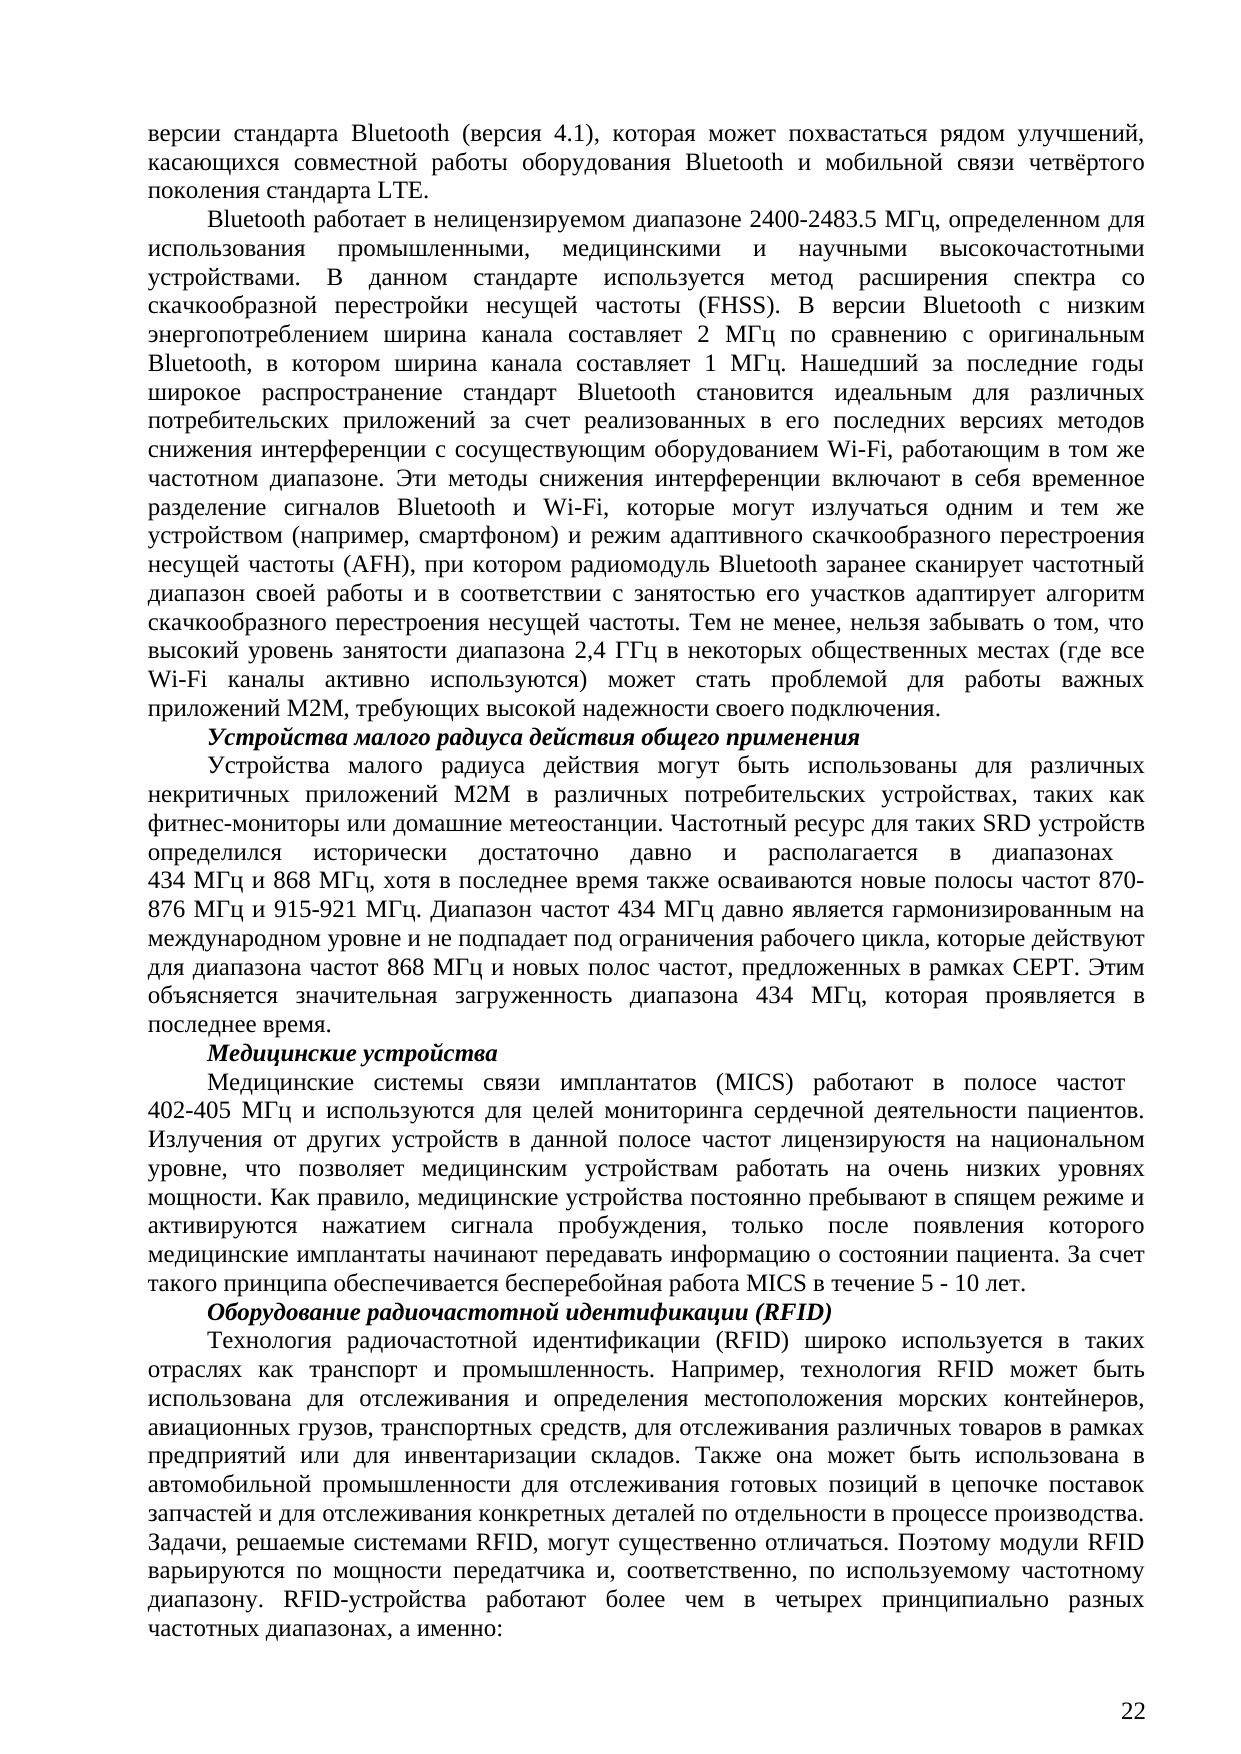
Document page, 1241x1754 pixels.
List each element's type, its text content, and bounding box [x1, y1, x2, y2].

text Bluetooth работает в нелицензируемом диапазоне 2400-2483.5 МГц, определенном для использования промышленными, медицинскими и научными высокочастотными устройствами. В данном стандарте используется метод расширения спектра со скачкообразной перестройки несущей частоты (FHSS). В версии Bluetooth с низким энергопотреблением ширина канала составляет 2 МГц по сравнению с оригинальным Bluetooth, в котором ширина канала составляет 1 МГц. Нашедший за последние годы широкое распространение стандарт Bluetooth становится идеальным для различных потребительских приложений за счет реализованных в его последних версиях методов снижения интерференции с сосуществующим оборудованием Wi-Fi, работающим в том же частотном диапазоне. Эти методы снижения интерференции включают в себя временное разделение сигналов Bluetooth и Wi-Fi, которые могут излучаться одним и тем же устройством (например, смартфоном) и режим адаптивного скачкообразного перестроения несущей частоты (AFH), при котором радиомодуль Bluetooth заранее сканирует частотный диапазон своей работы и в соответствии с занятостью его участков адаптирует алгоритм скачкообразного перестроения несущей частоты. Тем не менее, нельзя забывать о том, что высокий уровень занятости диапазона 2,4 ГГц в некоторых общественных местах (где все Wi-Fi каналы активно используются) может стать проблемой для работы важных приложений M2M, требующих высокой надежности своего подключения. [148, 204, 1146, 722]
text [148, 118, 1146, 204]
text Устройства малого радиуса действия общего применения [148, 722, 1146, 751]
text Медицинские системы связи имплантатов (MICS) работают в полосе частот 402-405 МГц и используются для целей мониторинга сердечной деятельности пациентов. Излучения от других устройств в данной полосе частот лицензируюстя на национальном уровне, что позволяет медицинским устройствам работать на очень низких уровнях мощности. Как правило, медицинские устройства постоянно пребывают в спящем режиме и активируются нажатием сигнала пробуждения, только после появления которого медицинские имплантаты начинают передавать информацию о состоянии пациента. За счет такого принципа обеспечивается бесперебойная работа MICS в течение 5 - 10 лет. [148, 1067, 1146, 1297]
text Оборудование радиочастотной идентификации (RFID) [148, 1297, 1146, 1326]
text Медицинские устройства [148, 1038, 1146, 1067]
text Технология радиочастотной идентификации (RFID) широко используется в таких отраслях как транспорт и промышленность. Например, технология RFID может быть использована для отслеживания и определения местоположения морских контейнеров, авиационных грузов, транспортных средств, для отслеживания различных товаров в рамках предприятий или для инвентаризации складов. Также она может быть использована в автомобильной промышленности для отслеживания готовых позиций в цепочке поставок запчастей и для отслеживания конкретных деталей по отдельности в процессе производства. Задачи, решаемые системами RFID, могут существенно отличаться. Поэтому модули RFID варьируются по мощности передатчика и, соответственно, по используемому частотному диапазону. RFID-устройства работают более чем в четырех принципиально разных частотных диапазонах, а именно: [148, 1326, 1146, 1642]
text Устройства малого радиуса действия могут быть использованы для различных некритичных приложений M2M в различных потребительских устройствах, таких как фитнес-мониторы или домашние метеостанции. Частотный ресурс для таких SRD устройств определился исторически достаточно давно и располагается в диапазонах 434 МГц и 868 МГц, хотя в последнее время также осваиваются новые полосы частот 870-876 МГц и 915-921 МГц. Диапазон частот 434 МГц давно является гармонизированным на международном уровне и не подпадает под ограничения рабочего цикла, которые действуют для диапазона частот 868 МГц и новых полос частот, предложенных в рамках CEPT. Этим объясняется значительная загруженность диапазона 434 МГц, которая проявляется в последнее время. [148, 751, 1146, 1038]
